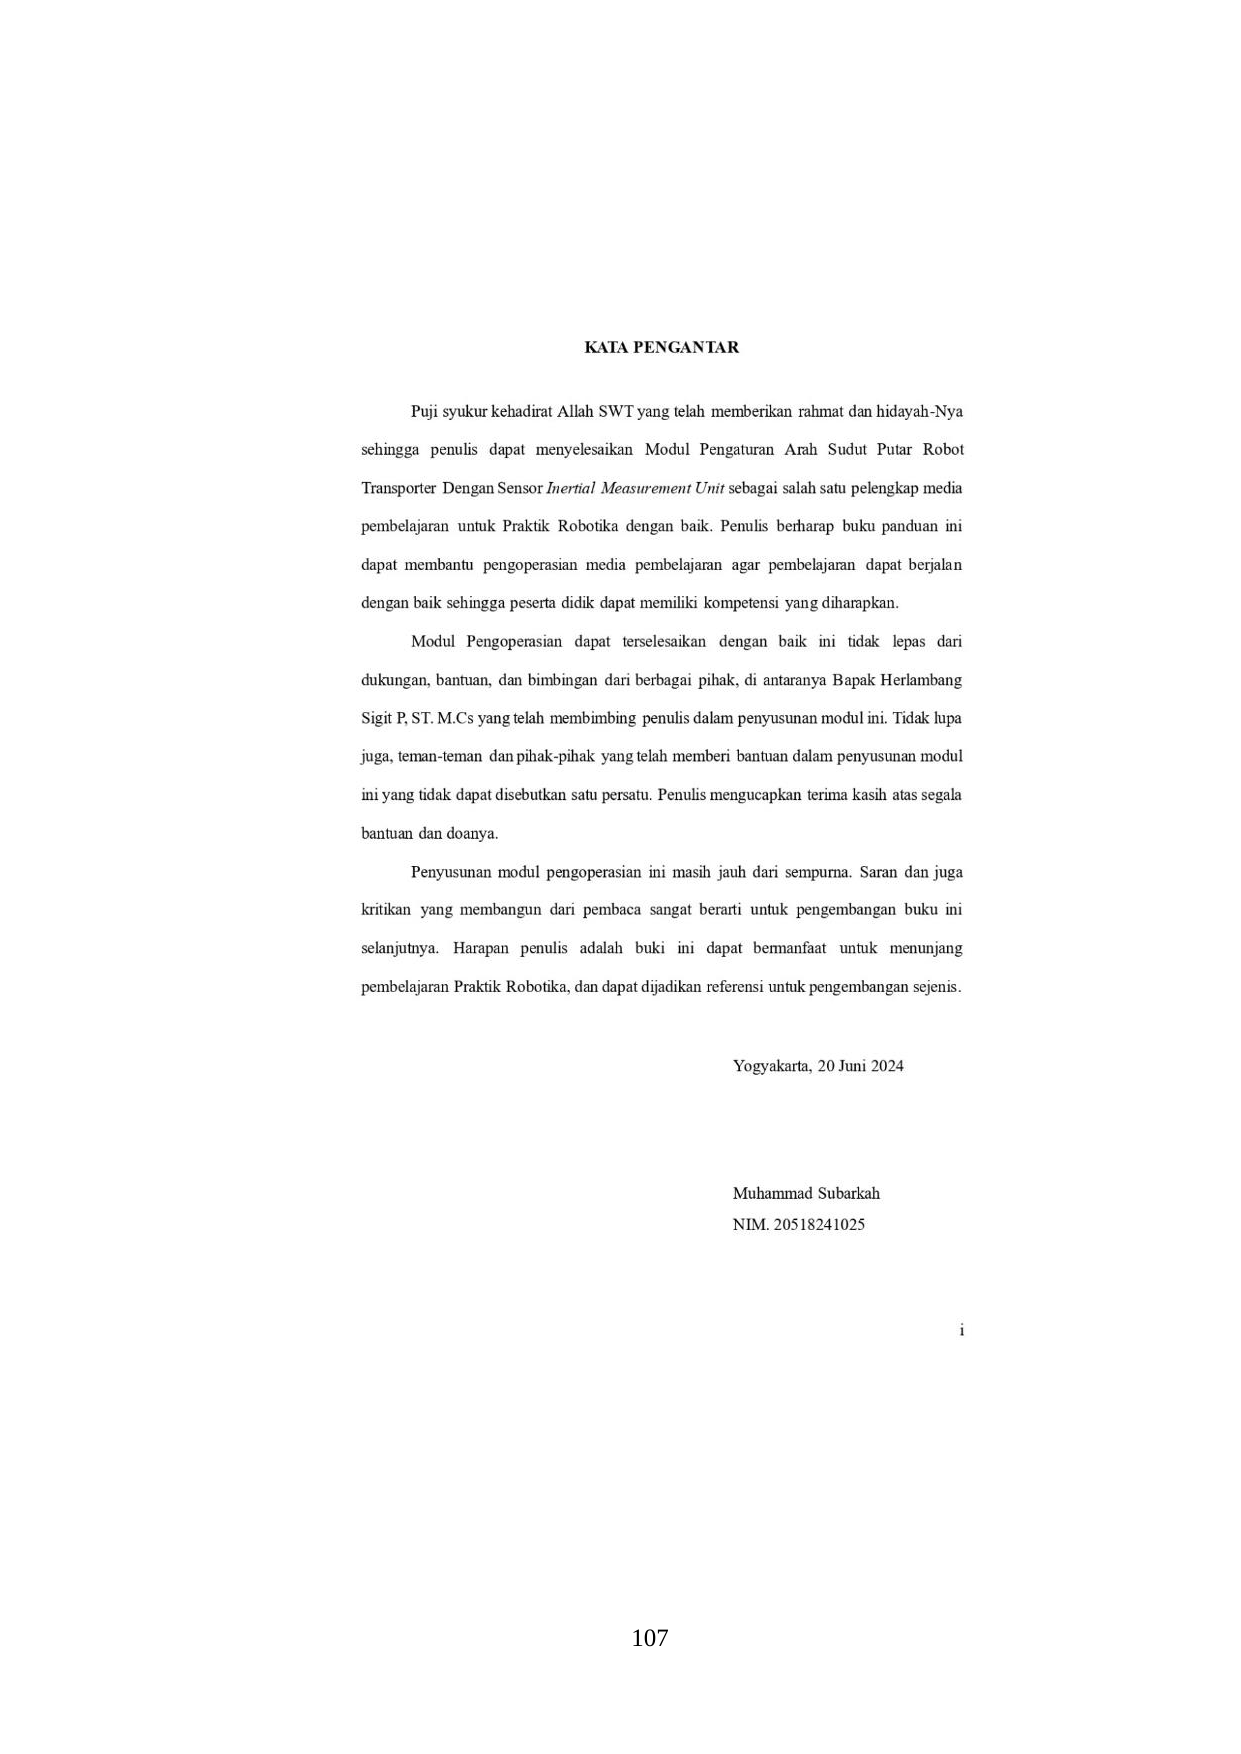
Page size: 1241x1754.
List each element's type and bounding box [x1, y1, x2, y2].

picture [236, 236, 1064, 1405]
